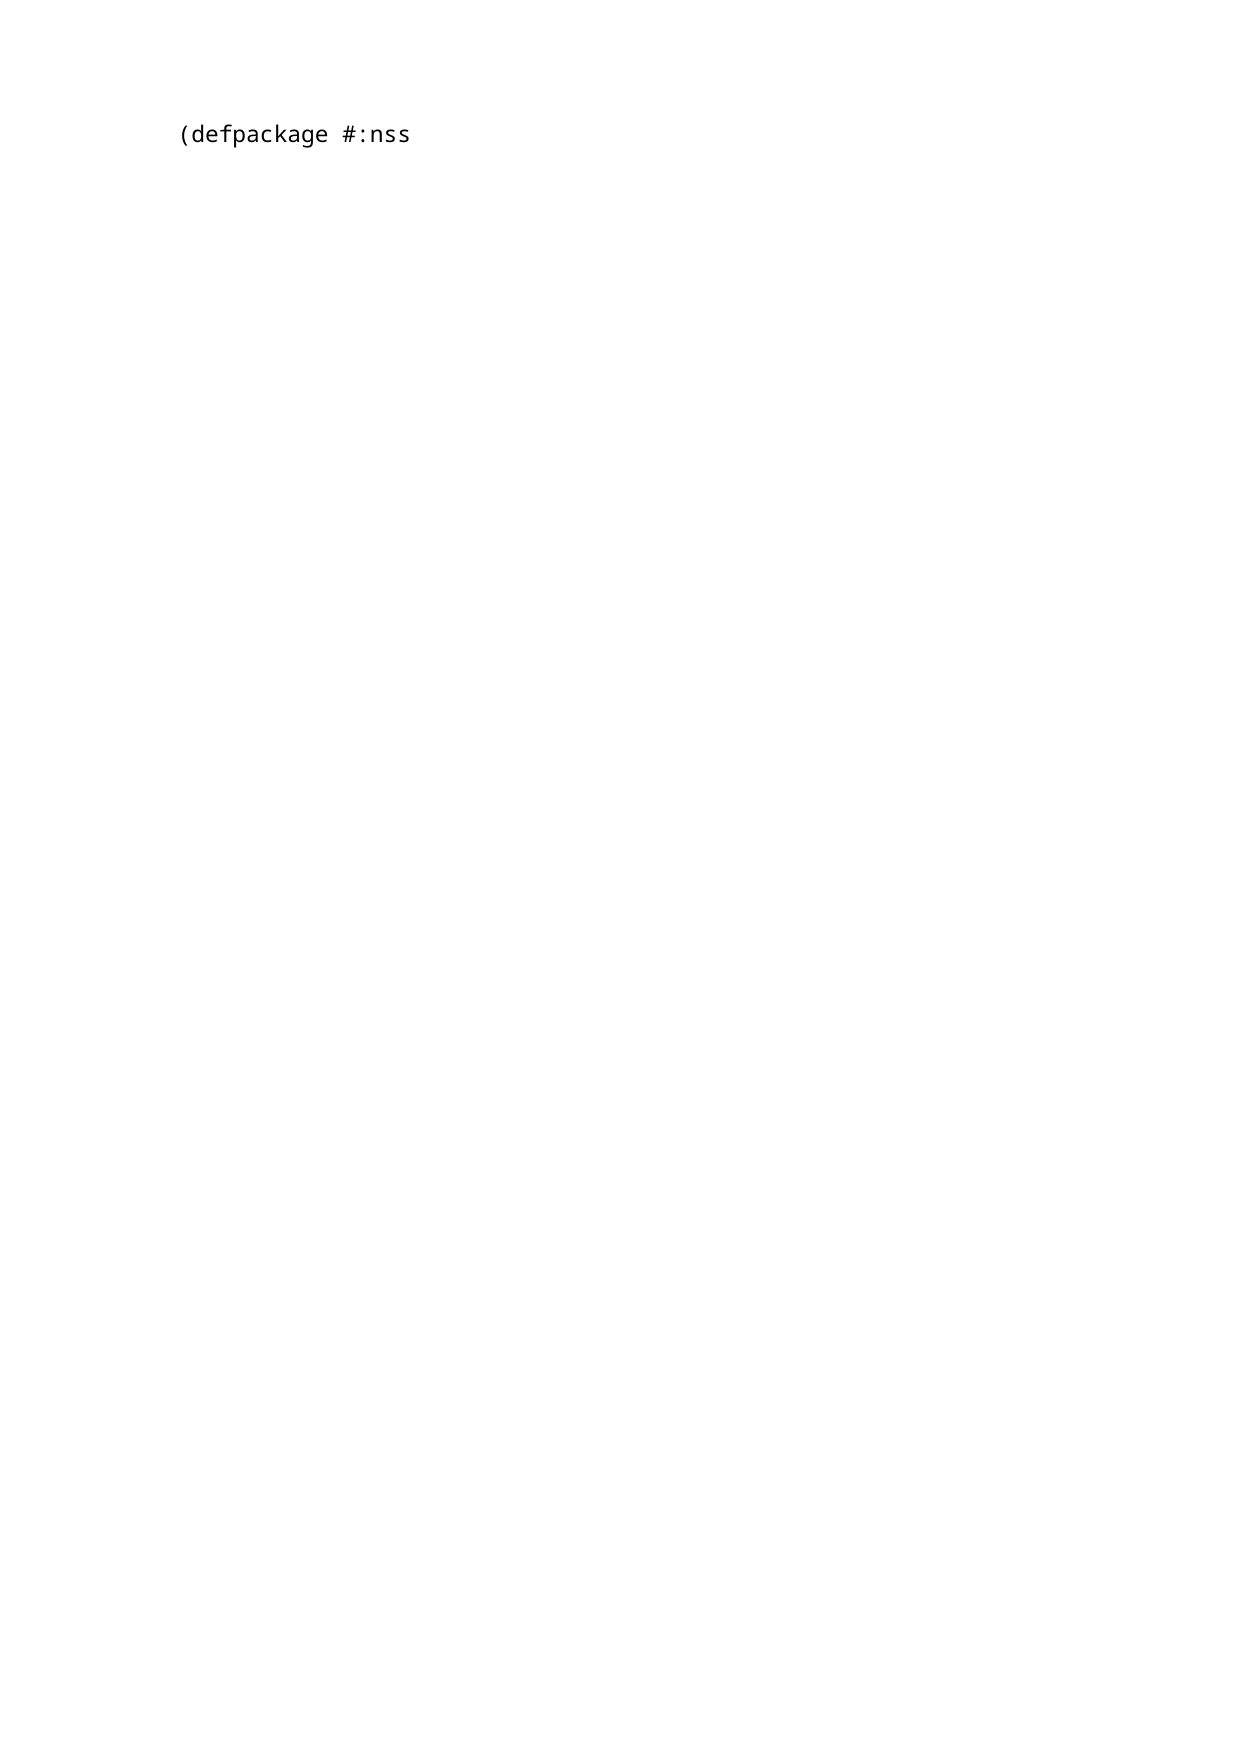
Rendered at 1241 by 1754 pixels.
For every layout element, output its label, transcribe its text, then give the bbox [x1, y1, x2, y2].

text (defpackage #:nss [177, 118, 1152, 149]
